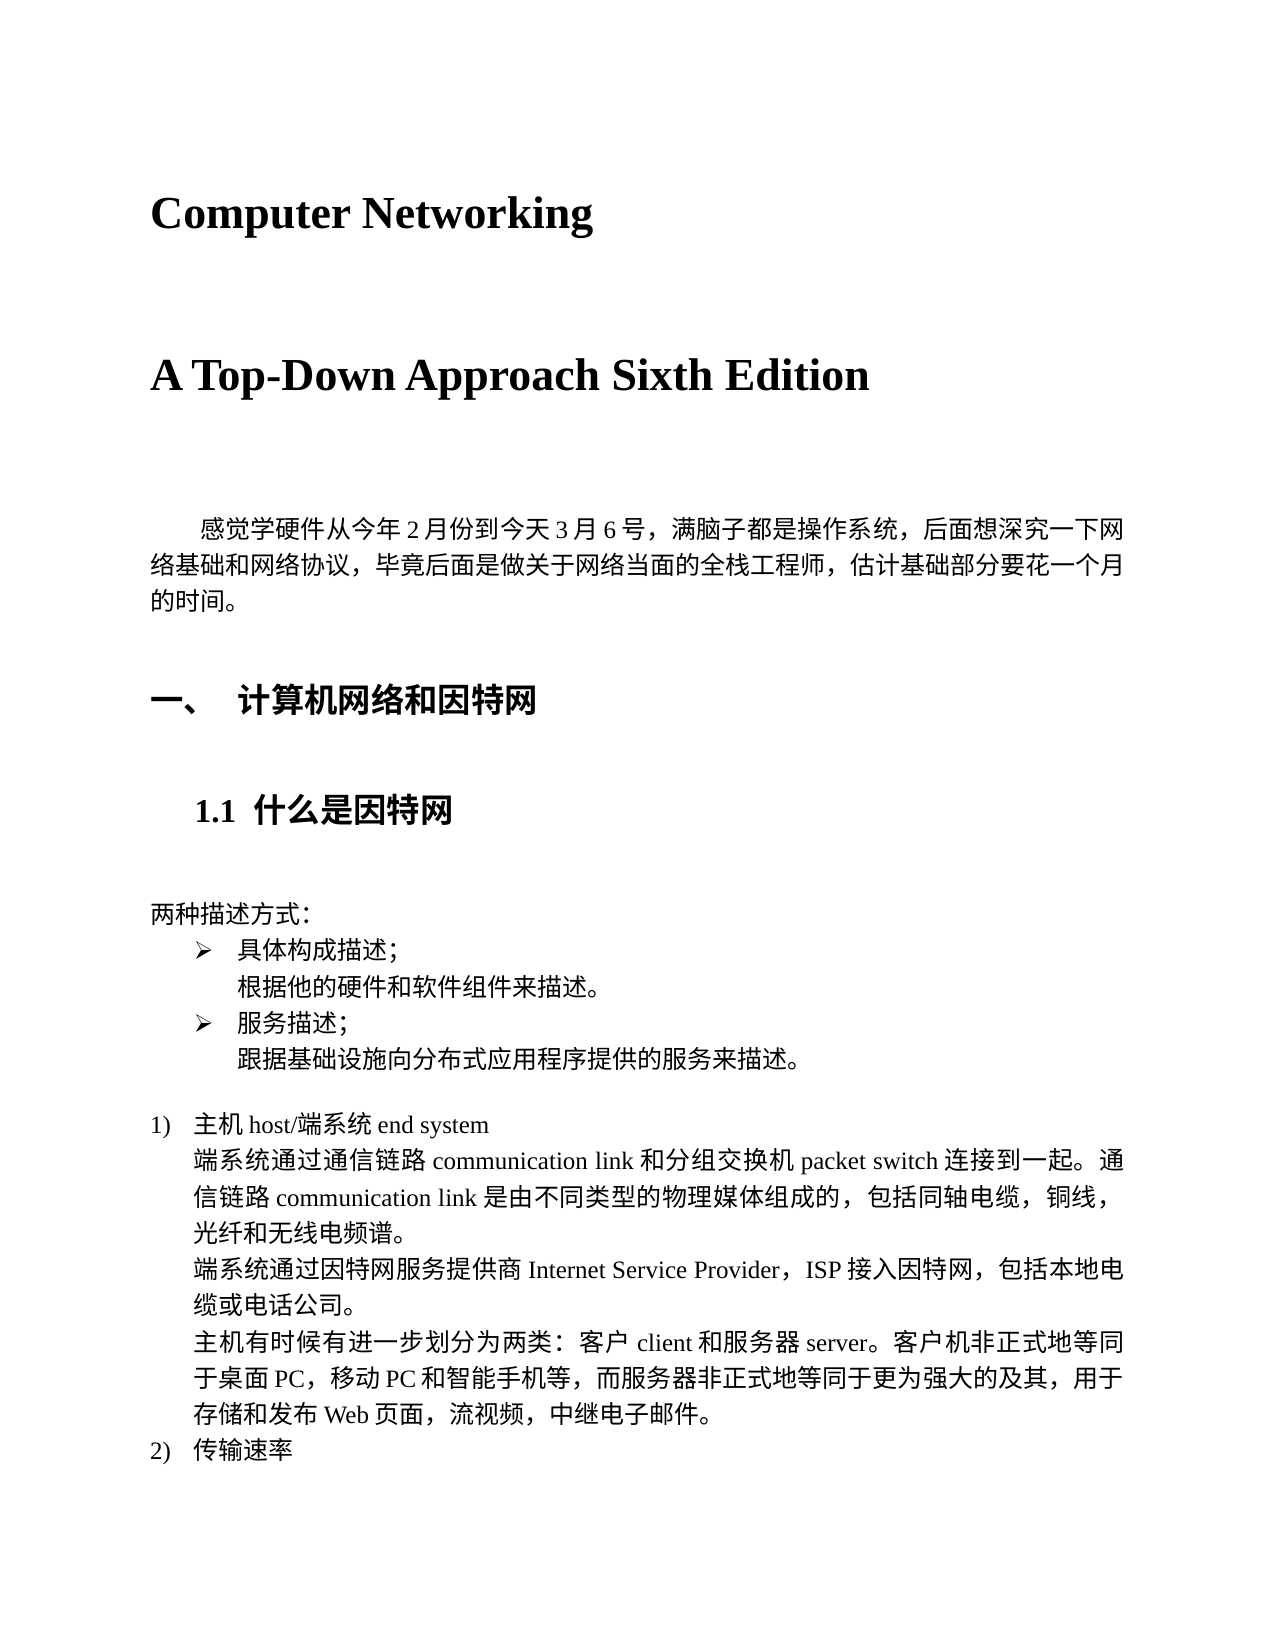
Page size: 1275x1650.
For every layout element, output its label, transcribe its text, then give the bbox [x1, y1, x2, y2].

subtitle Computer Networking [150, 185, 1125, 238]
list 具体构成描述； [194, 931, 1125, 967]
subtitle 计算机网络和因特网 [150, 674, 1125, 722]
text 感觉学硬件从今年2月份到今天3月6号，满脑子都是操作系统，后面想深究一下网络基础和网络协议，毕竟后面是做关于网络当面的全栈工程师，估计基础部分要花一个月的时间。 [150, 509, 1125, 618]
list 主机有时候有进一步划分为两类：客户client和服务器server。客户机非正式地等同于桌面PC，移动PC和智能手机等，而服务器非正式地等同于更为强大的及其，用于存储和发布Web页面，流视频，中继电子邮件。 [194, 1322, 1125, 1431]
subtitle 什么是因特网 [194, 784, 1125, 832]
list 端系统通过因特网服务提供商Internet Service Provider，ISP接入因特网，包括本地电缆或电话公司。 [194, 1249, 1125, 1322]
list 传输速率 [150, 1431, 1125, 1467]
list 端系统通过通信链路communication link和分组交换机packet switch连接到一起。通信链路communication link是由不同类型的物理媒体组成的，包括同轴电缆，铜线，光纤和无线电频谱。 [194, 1141, 1125, 1249]
list 跟据基础设施向分布式应用程序提供的服务来描述。 [237, 1039, 1125, 1076]
list 主机host/端系统end system [150, 1104, 1125, 1141]
list 根据他的硬件和软件组件来描述。 [237, 967, 1125, 1003]
text 两种描述方式： [150, 894, 1125, 931]
subtitle A Top-Down Approach Sixth Edition [150, 348, 1125, 401]
list 服务描述； [194, 1003, 1125, 1039]
